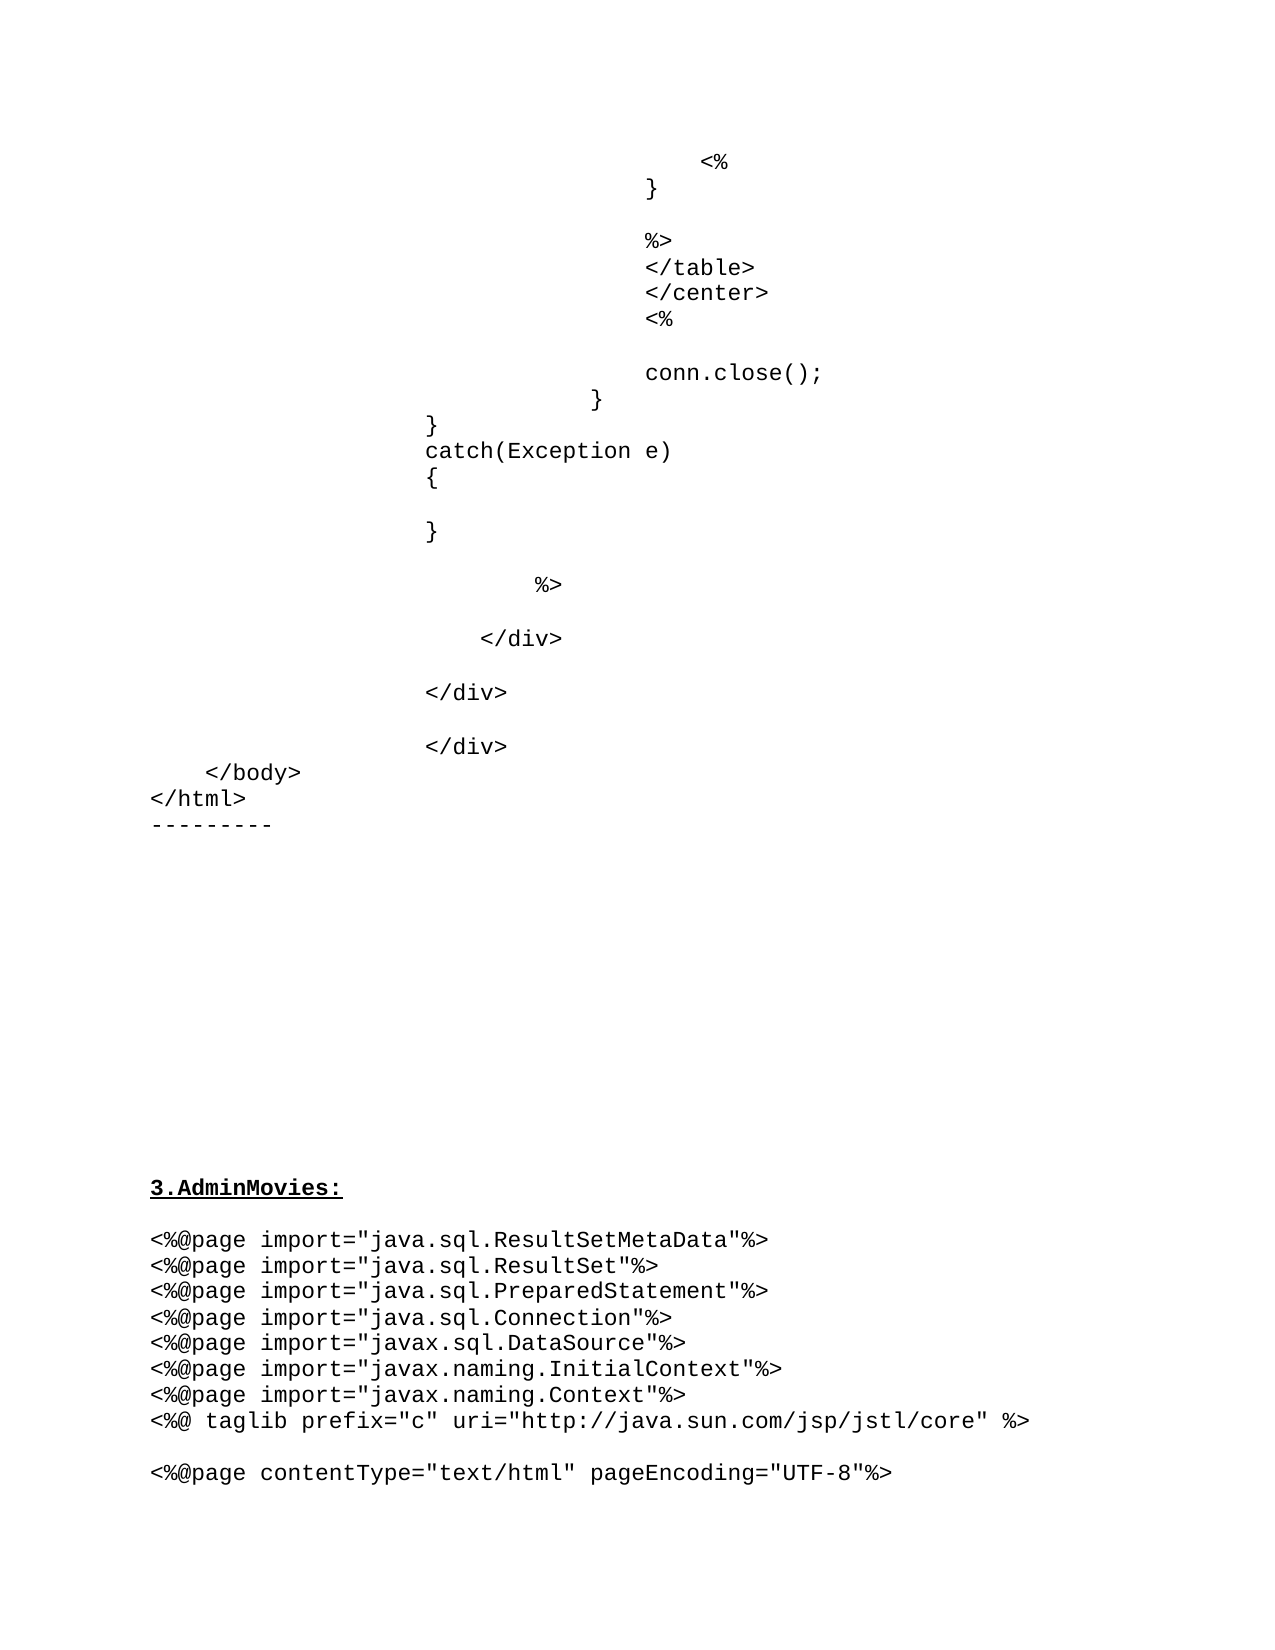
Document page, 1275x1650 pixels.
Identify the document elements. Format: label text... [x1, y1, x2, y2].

text } [150, 413, 1125, 439]
text } [150, 176, 1125, 202]
text } [150, 388, 1125, 413]
text <%@page import="java.sql.ResultSet"%> [150, 1254, 1125, 1280]
text </center> [150, 282, 1125, 308]
text --------- [150, 813, 1125, 839]
text <%@page import="java.sql.Connection"%> [150, 1306, 1125, 1332]
text %> [150, 230, 1125, 256]
text </div> [150, 735, 1125, 761]
text </body> [150, 761, 1125, 787]
text <% [150, 150, 1125, 176]
text conn.close(); [150, 362, 1125, 388]
text </html> [150, 787, 1125, 813]
text </div> [150, 627, 1125, 653]
text <%@page import="javax.naming.InitialContext"%> [150, 1358, 1125, 1384]
text } [150, 519, 1125, 545]
text <%@page import="javax.sql.DataSource"%> [150, 1332, 1125, 1358]
text <% [150, 308, 1125, 334]
text <%@page import="java.sql.PreparedStatement"%> [150, 1280, 1125, 1306]
text <%@page import="java.sql.ResultSetMetaData"%> [150, 1228, 1125, 1254]
text { [150, 465, 1125, 491]
text <%@page import="javax.naming.Context"%> [150, 1384, 1125, 1409]
text <%@page contentType="text/html" pageEncoding="UTF-8"%> [150, 1461, 1125, 1487]
text %> [150, 573, 1125, 599]
text catch(Exception e) [150, 439, 1125, 465]
text </div> [150, 681, 1125, 707]
text </table> [150, 256, 1125, 282]
text 3.AdminMovies: [150, 1176, 1125, 1202]
text <%@ taglib prefix="c" uri="http://java.sun.com/jsp/jstl/core" %> [150, 1409, 1125, 1436]
